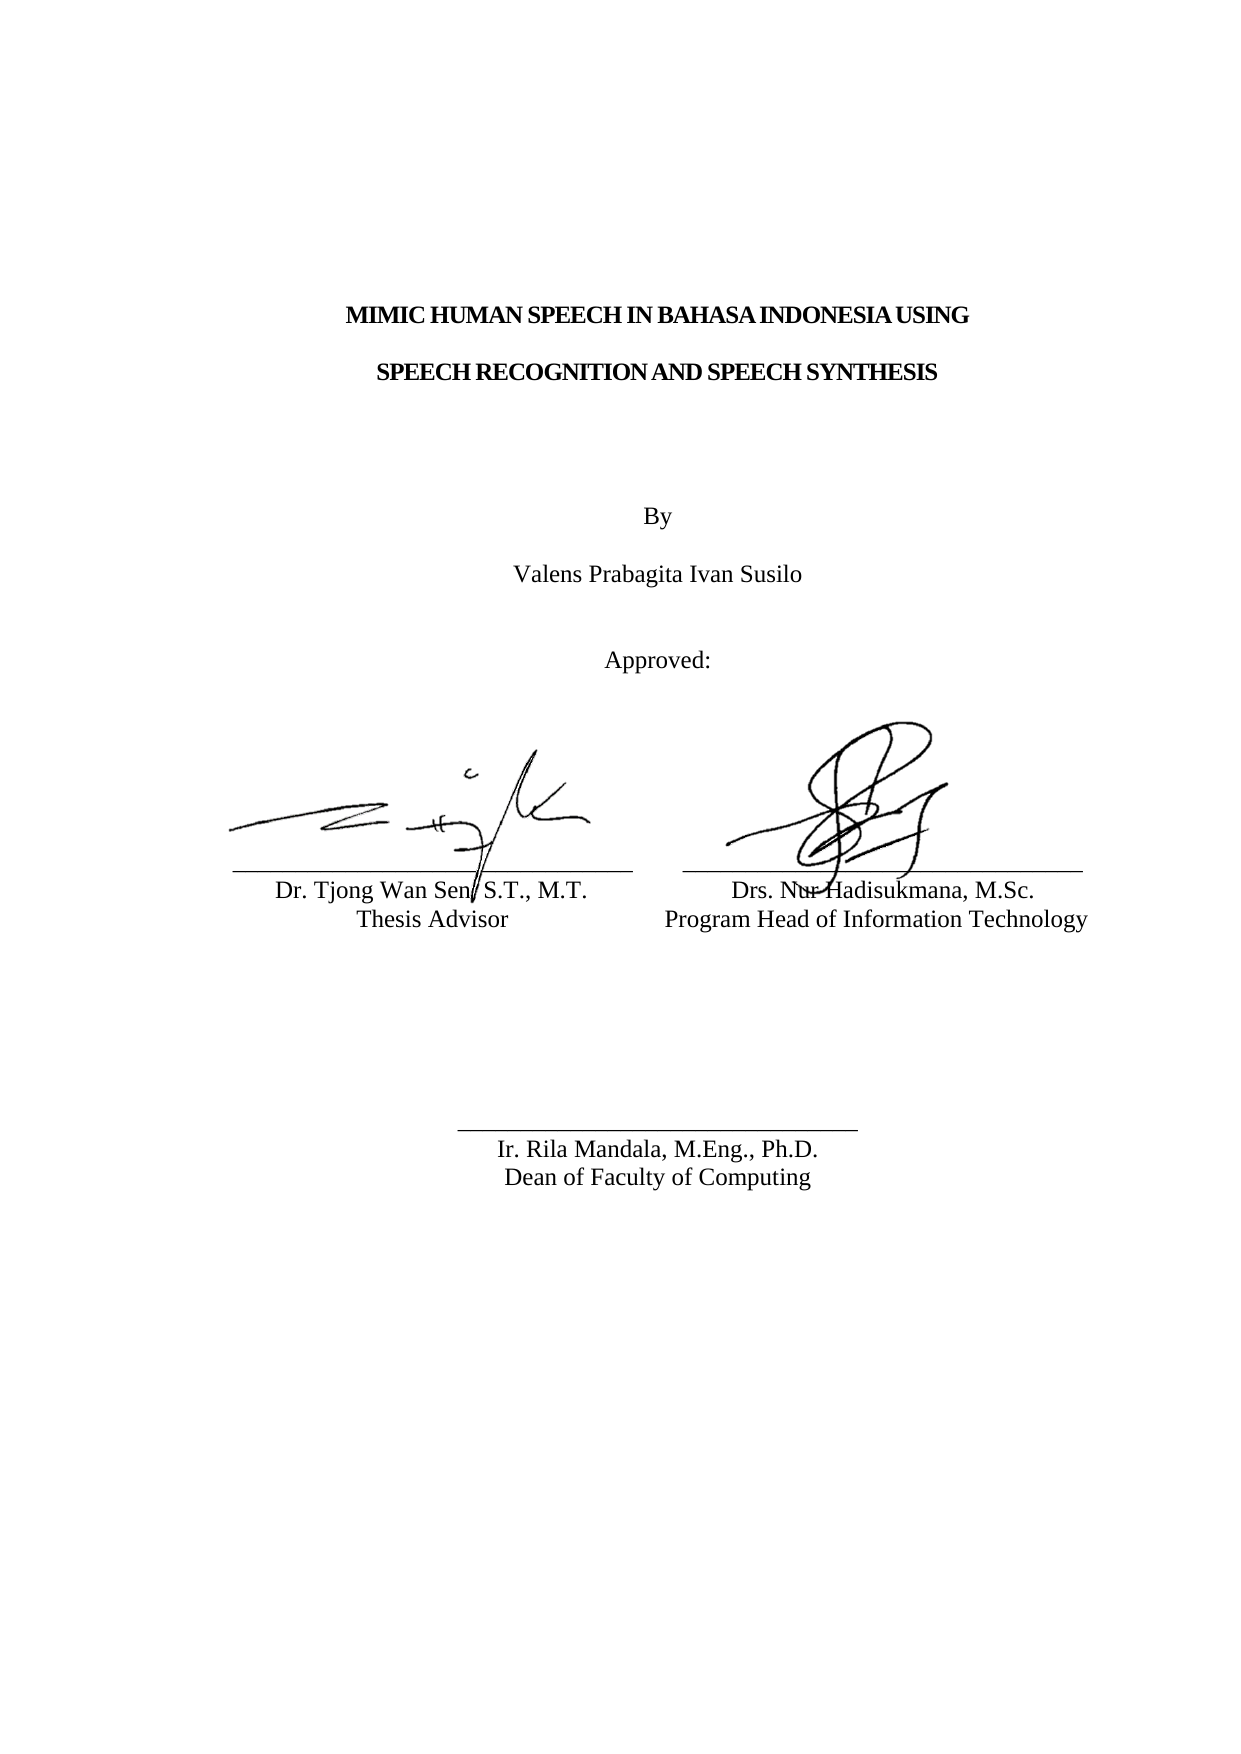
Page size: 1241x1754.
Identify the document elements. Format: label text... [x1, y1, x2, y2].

text ________________________________ ________________________________ [950, 846, 1090, 875]
text By [225, 501, 1090, 530]
text ________________________________ [225, 1105, 1090, 1134]
text Ir. Rila Mandala, M.Eng., Ph.D. [225, 1134, 1090, 1162]
picture [225, 745, 595, 905]
text Dean of Faculty of Computing [225, 1162, 1090, 1191]
text Approved: [225, 645, 1090, 674]
picture [724, 719, 950, 895]
title mimic human speech in bahasa indonesia using Speech recognition and speech synthesis [225, 300, 1090, 386]
text Valens Prabagita Ivan Susilo [225, 559, 1090, 587]
text Dr. Tjong Wan Sen, S.T., M.T. Drs. Nur Hadisukmana, M.Sc. [595, 875, 1090, 904]
text Thesis Advisor Program Head of Information Technology [225, 904, 1090, 932]
